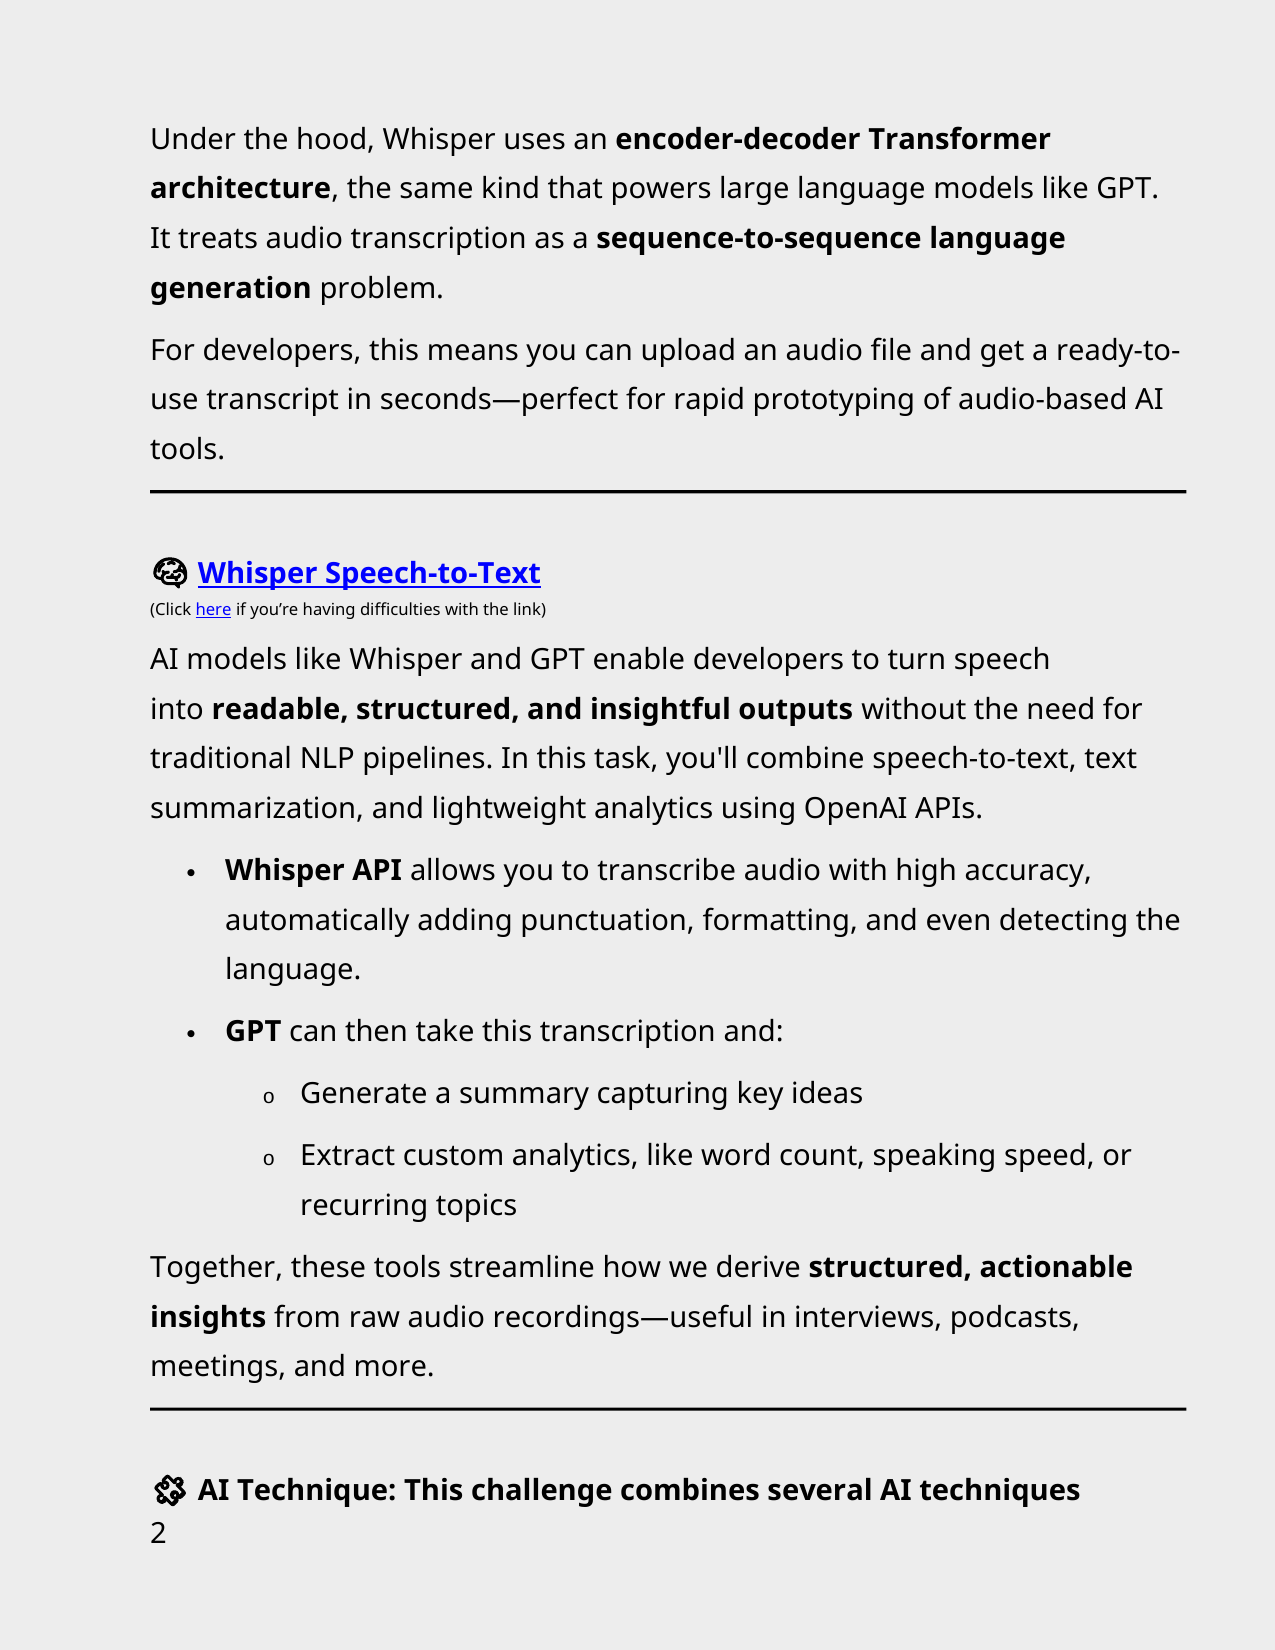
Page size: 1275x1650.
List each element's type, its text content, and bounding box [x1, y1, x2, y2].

text For developers, this means you can upload an audio file and get a ready-to-use transcript in seconds—perfect for rapid prototyping of audio-based AI tools. [150, 329, 1186, 468]
text Under the hood, Whisper uses an encoder-decoder Transformer architecture, the same kind that powers large language models like GPT. It treats audio transcription as a sequence-to-sequence language generation problem. [150, 118, 1186, 307]
list Generate a summary capturing key ideas [262, 1073, 1186, 1112]
list Extract custom analytics, like word count, speaking speed, or recurring topics [262, 1135, 1186, 1224]
text AI models like Whisper and GPT enable developers to turn speech into readable, structured, and insightful outputs without the need for traditional NLP pipelines. In this task, you'll combine speech-to-text, text summarization, and lightweight analytics using OpenAI APIs. [150, 638, 1186, 827]
list Whisper API allows you to transcribe audio with high accuracy, automatically adding punctuation, formatting, and even detecting the language. [187, 849, 1186, 988]
text 🧠 Whisper Speech-to-Text (Click here if you’re having difficulties with the link) [150, 552, 1186, 620]
text 🧩 AI Technique: This challenge combines several AI techniques [150, 1470, 1186, 1509]
text Together, these tools streamline how we derive structured, actionable insights from raw audio recordings—useful in interviews, podcasts, meetings, and more. [150, 1246, 1186, 1385]
list GPT can then take this transcription and: [187, 1011, 1186, 1050]
